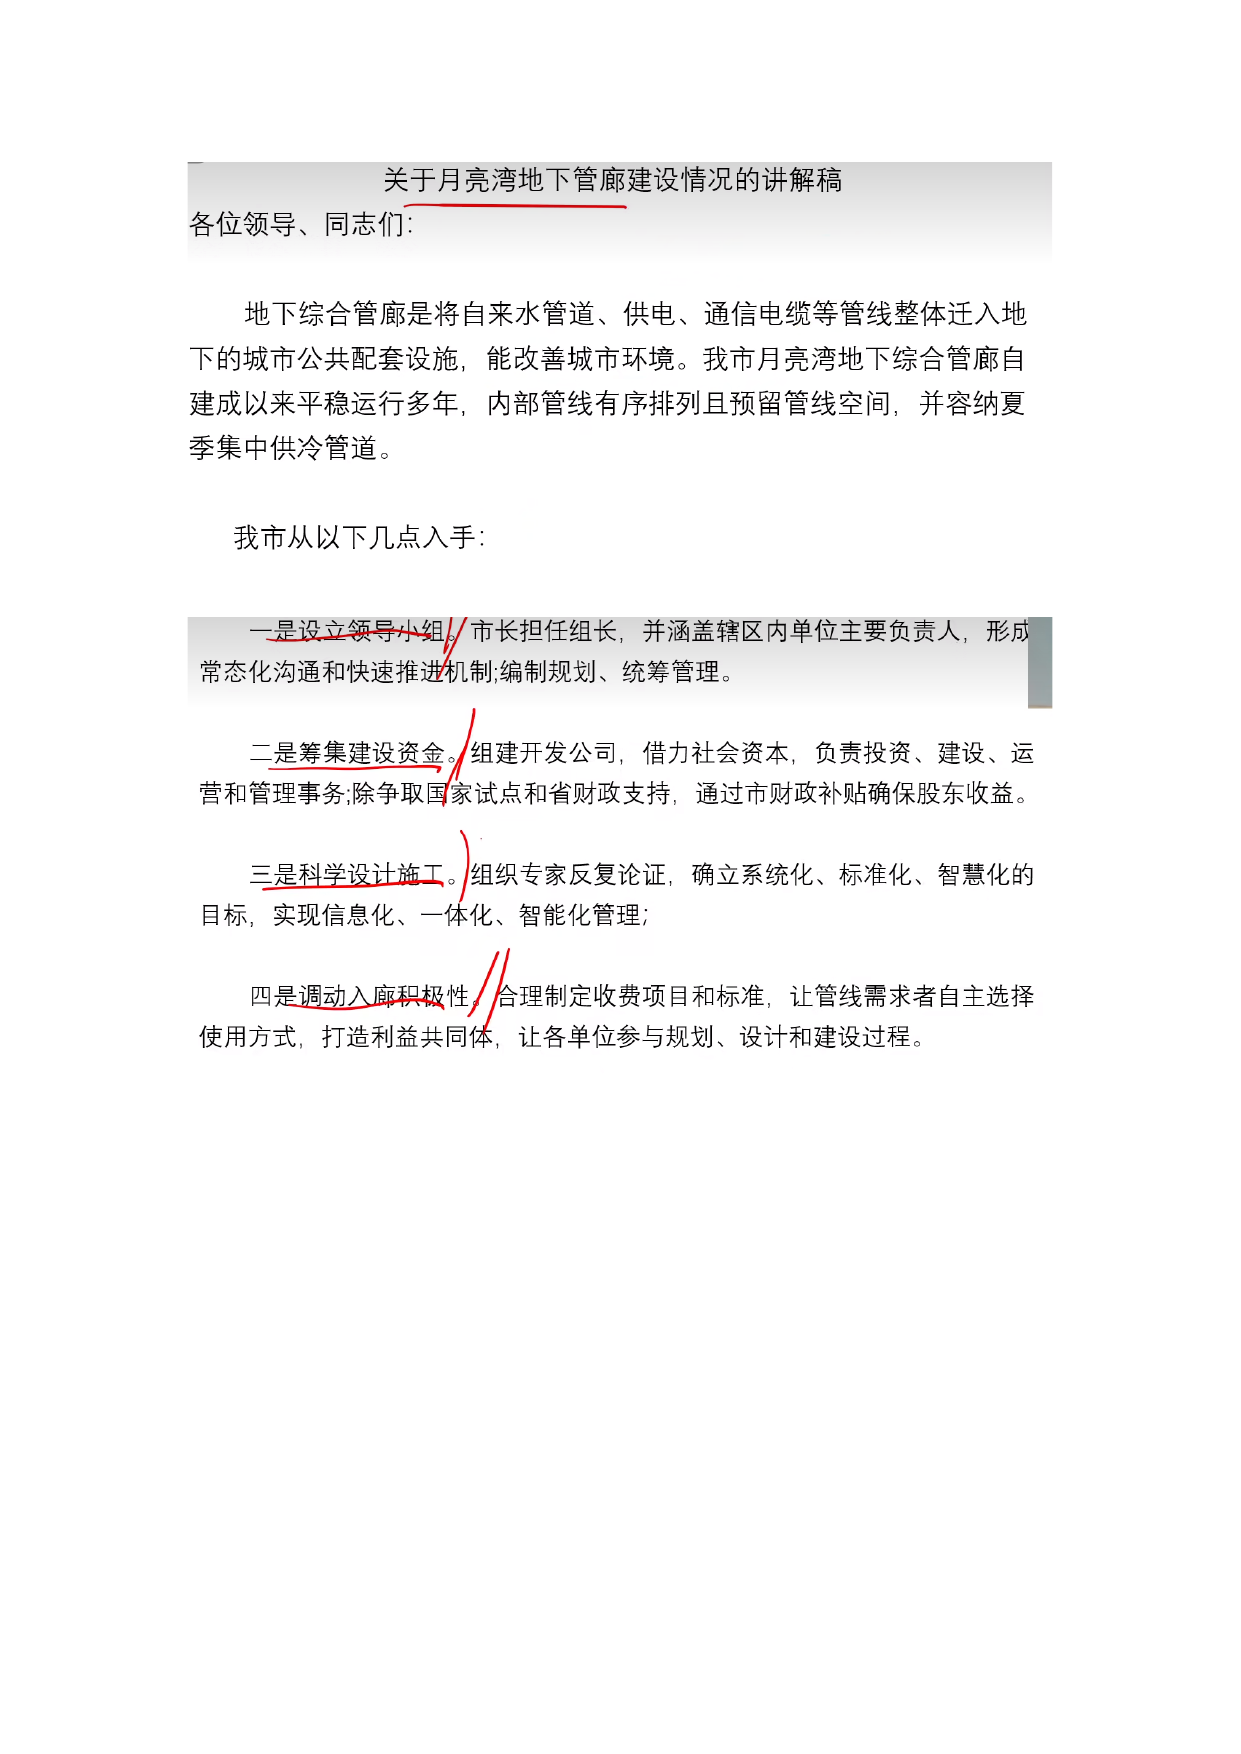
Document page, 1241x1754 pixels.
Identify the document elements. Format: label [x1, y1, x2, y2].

picture [187, 162, 1053, 571]
picture [187, 617, 1053, 1074]
